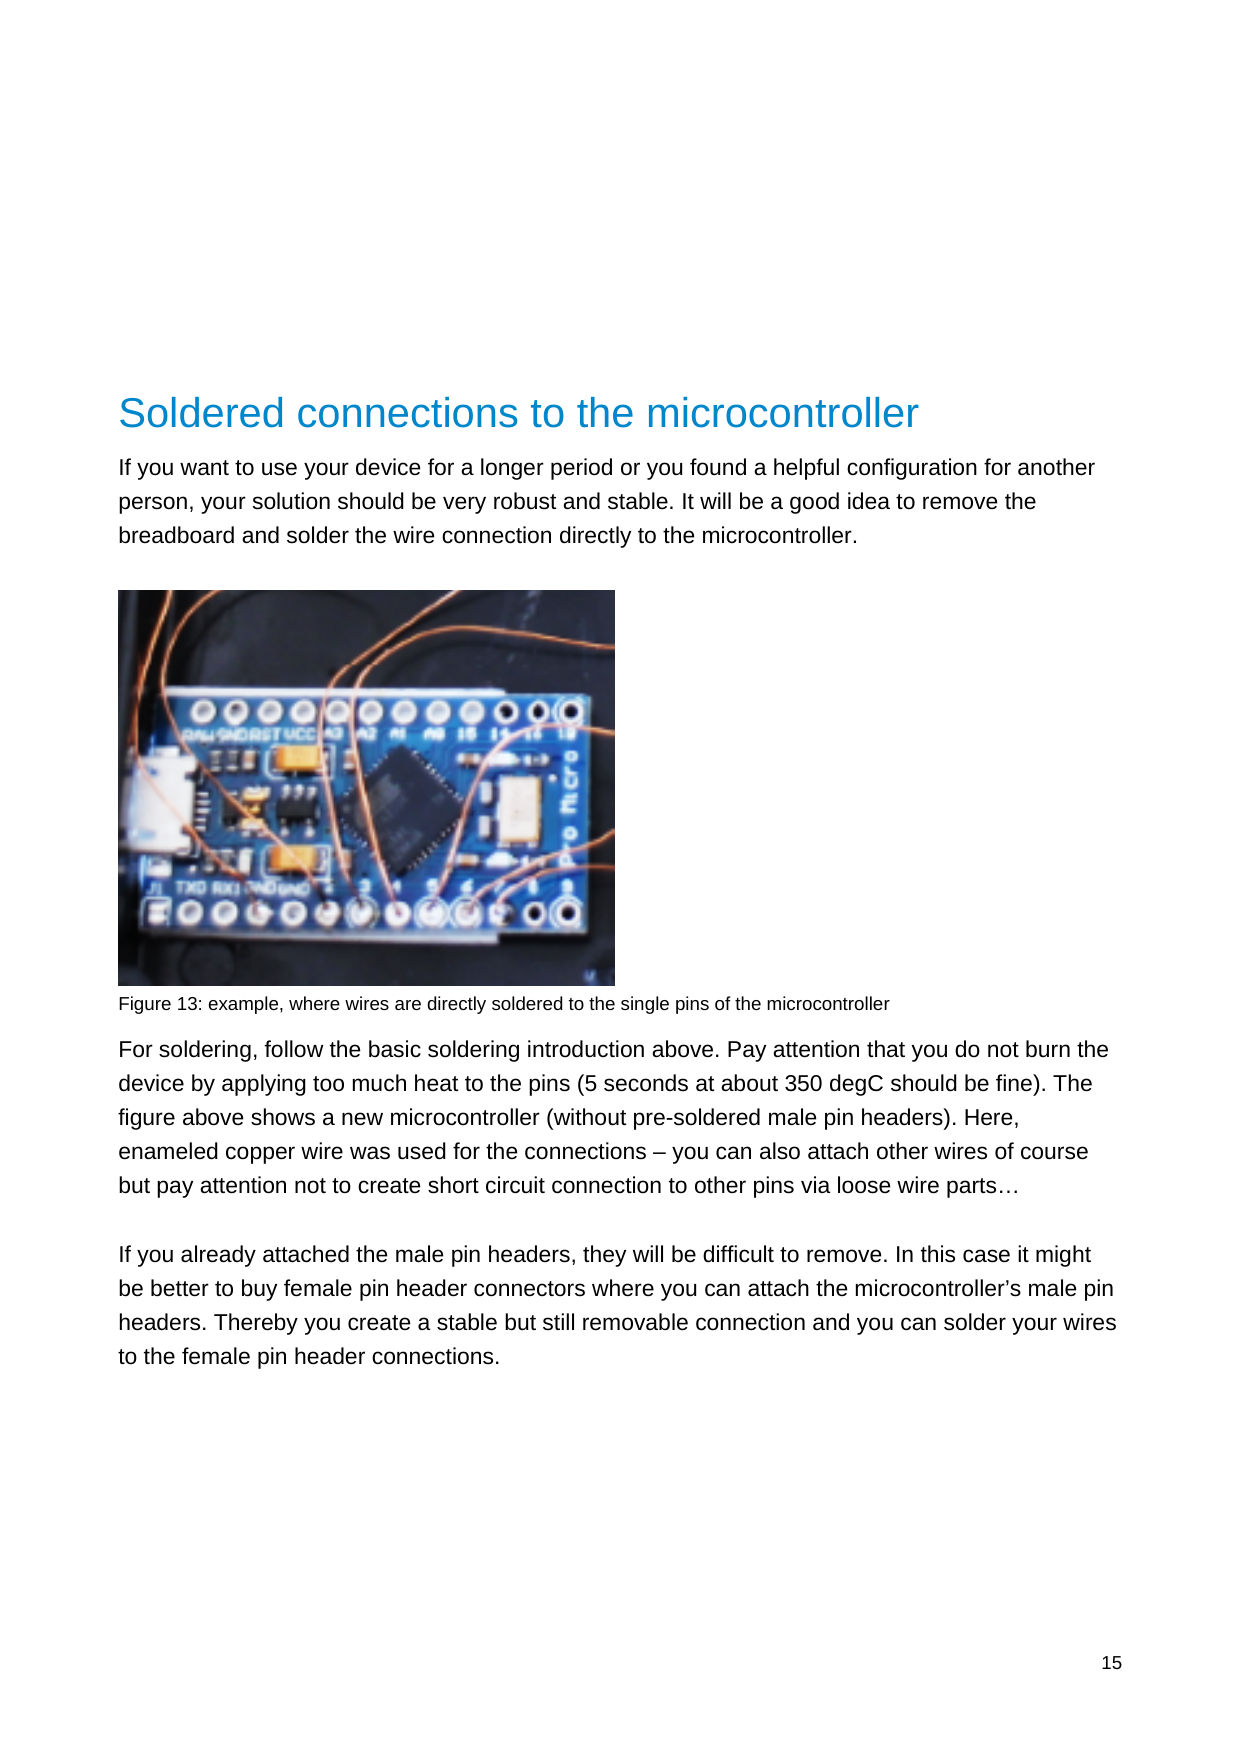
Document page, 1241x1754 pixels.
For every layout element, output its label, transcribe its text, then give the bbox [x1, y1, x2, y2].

text If you want to use your device for a longer period or you found a helpful configuration for another person, your solution should be very robust and stable. It will be a good idea to remove the breadboard and solder the wire connection directly to the microcontroller. [118, 454, 1122, 548]
subtitle Soldered connections to the microcontroller [118, 388, 1122, 436]
text If you already attached the male pin headers, they will be difficult to remove. In this case it might be better to buy female pin header connectors where you can attach the microcontroller’s male pin headers. Thereby you create a stable but still removable connection and you can solder your wires to the female pin header connections. [118, 1241, 1122, 1369]
text For soldering, follow the basic soldering introduction above. Pay attention that you do not burn the device by applying too much heat to the pins (5 seconds at about 350 degC should be fine). The figure above shows a new microcontroller (without pre-soldered male pin headers). Here, enameled copper wire was used for the connections – you can also attach other wires of course but pay attention not to create short circuit connection to other pins via loose wire parts… [118, 1036, 1122, 1198]
text Figure 13: example, where wires are directly soldered to the single pins of the microcontroller [118, 993, 1122, 1015]
picture [118, 590, 615, 986]
